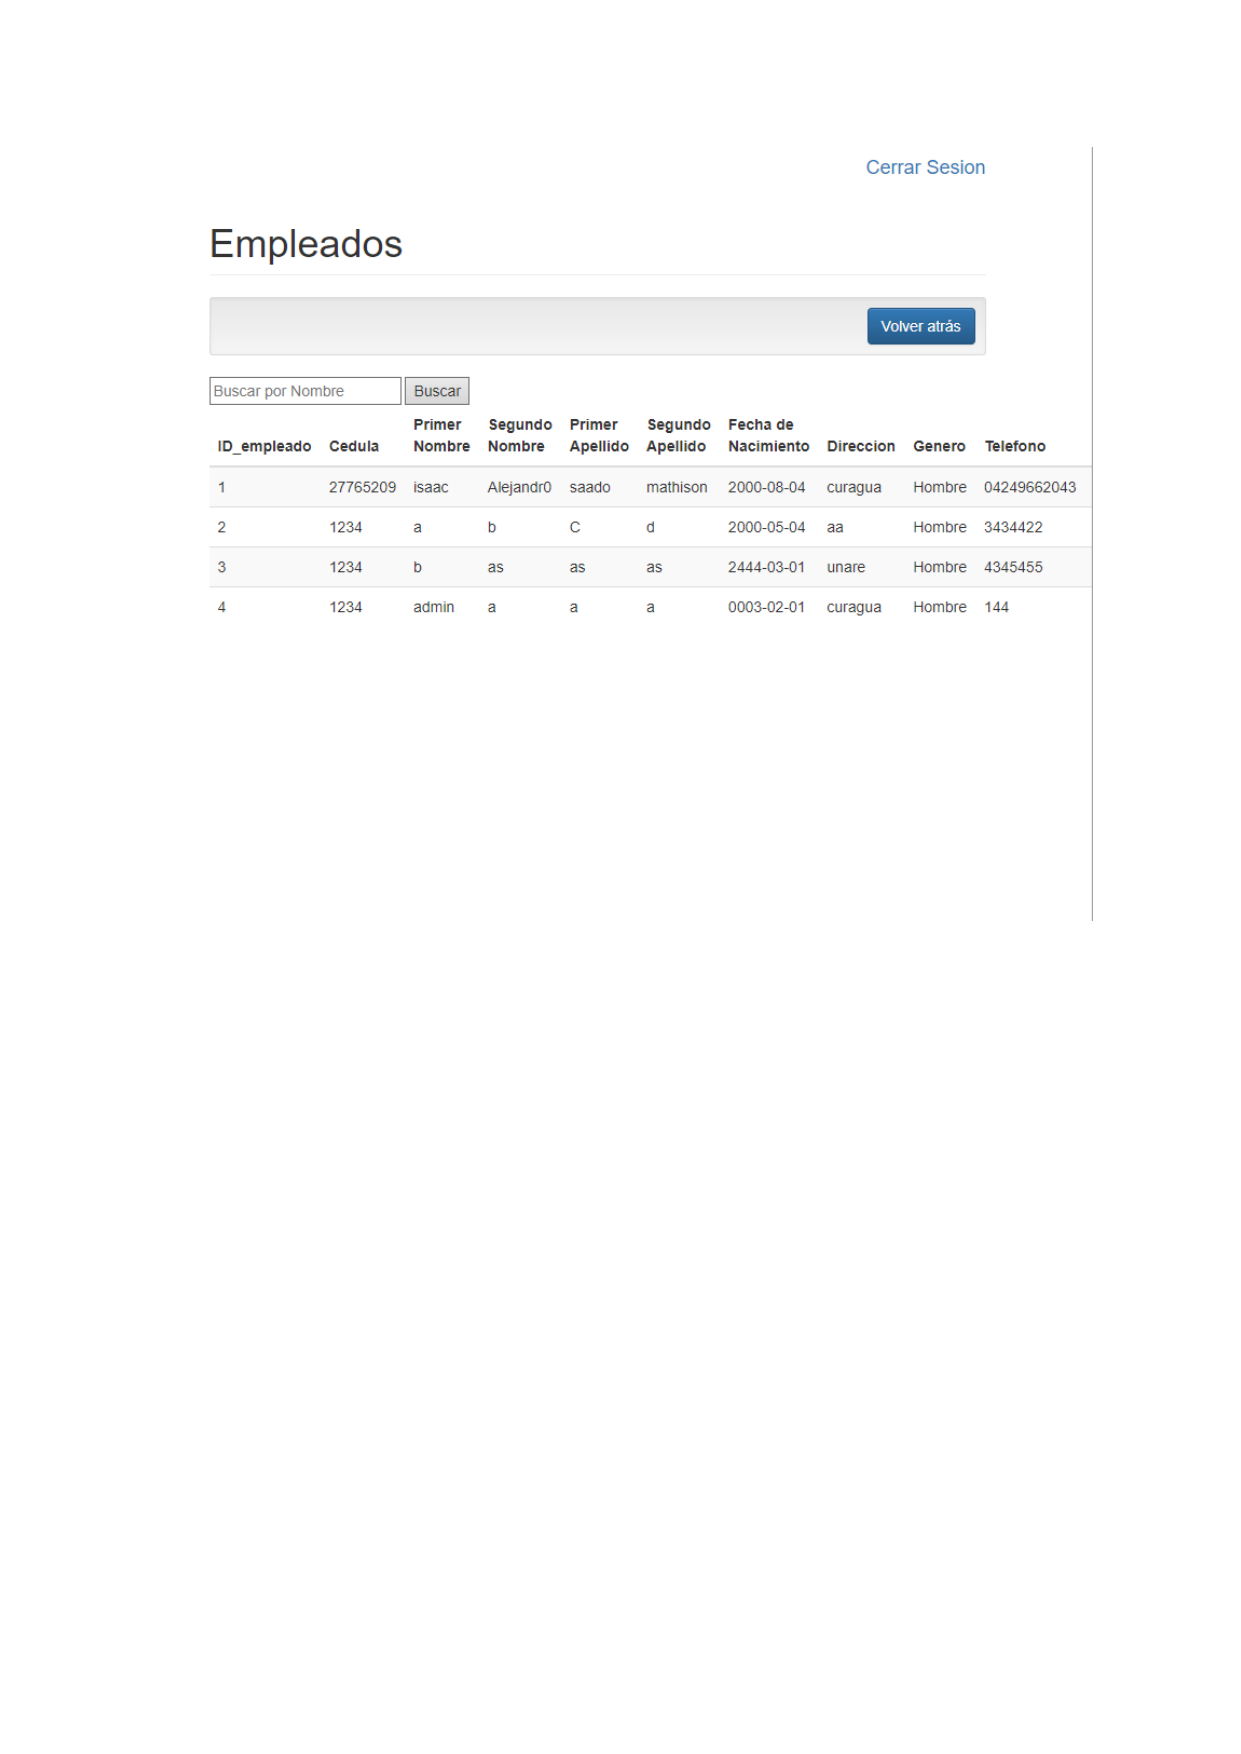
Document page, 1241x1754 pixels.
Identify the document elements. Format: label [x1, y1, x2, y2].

picture [147, 147, 1093, 921]
